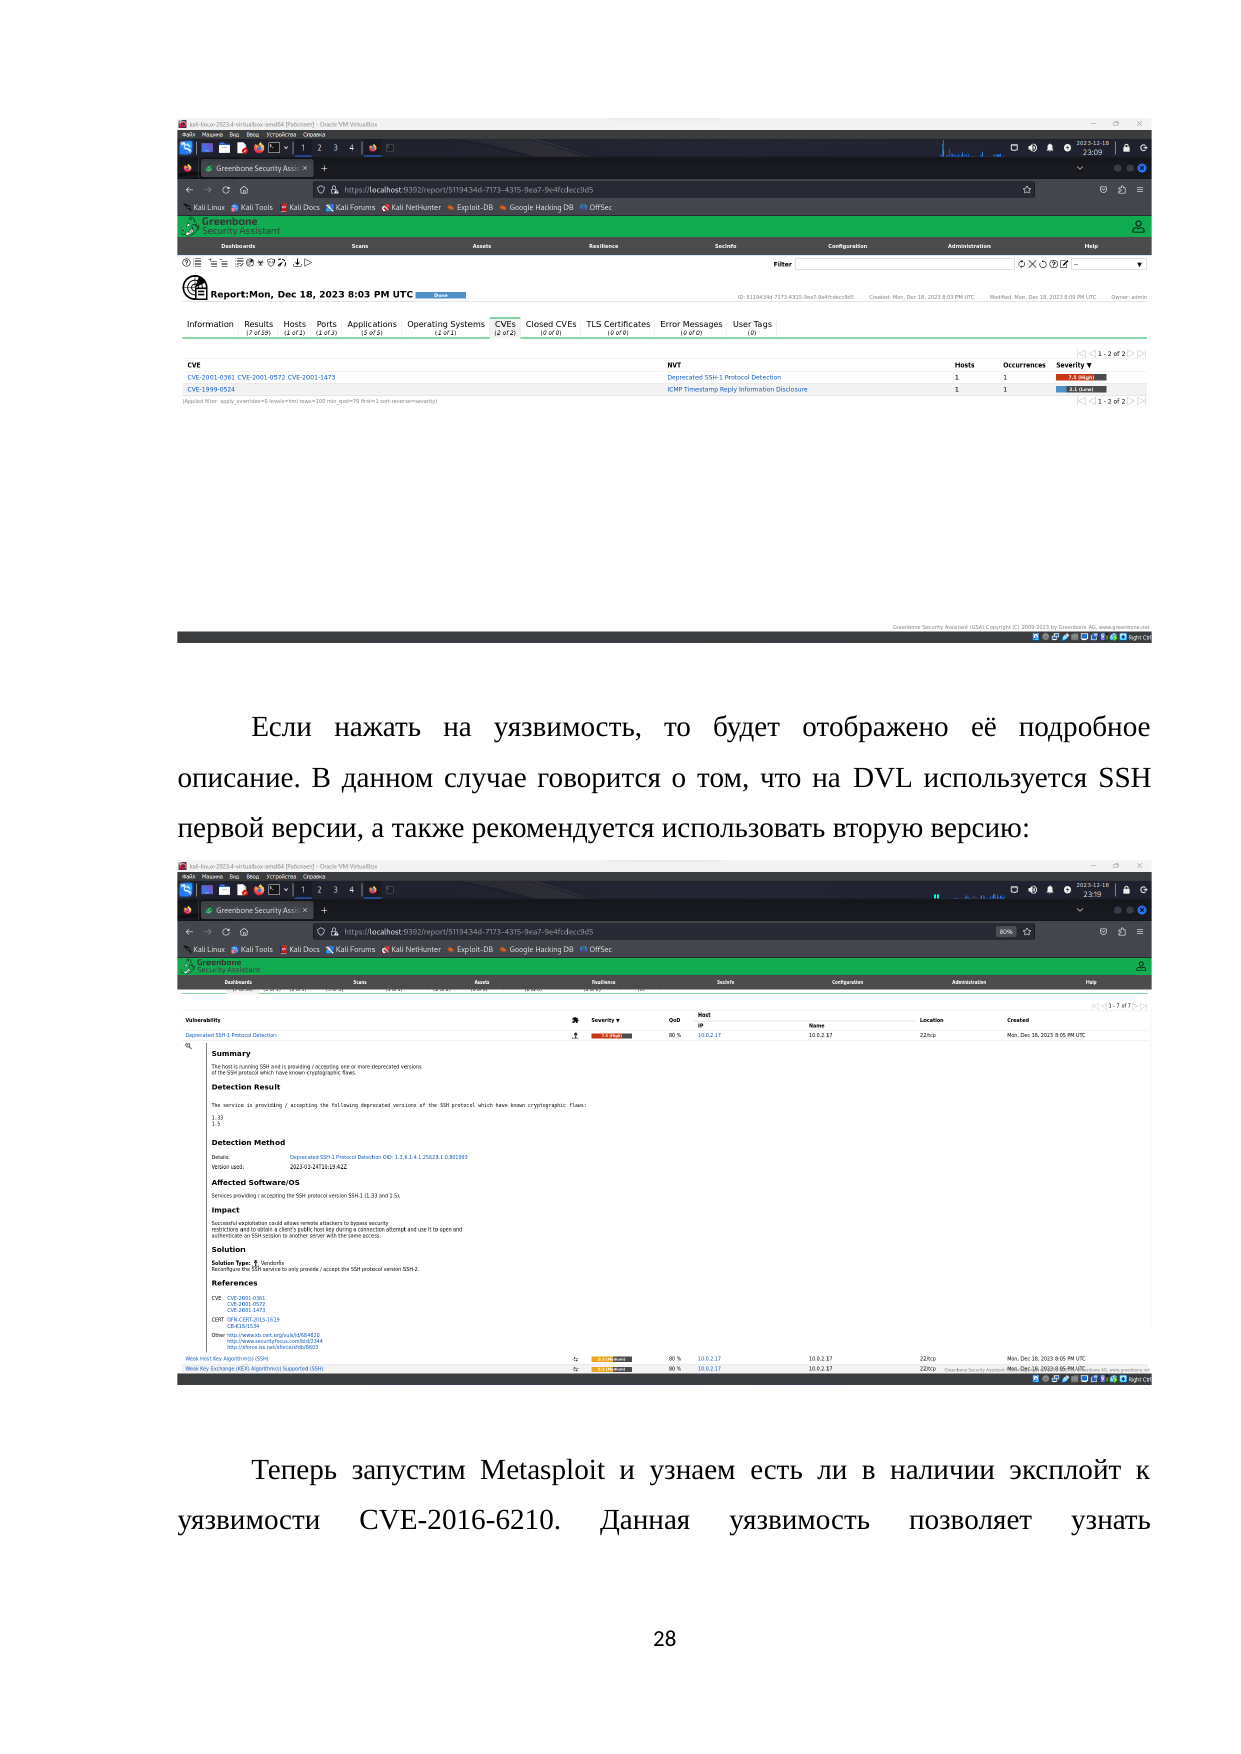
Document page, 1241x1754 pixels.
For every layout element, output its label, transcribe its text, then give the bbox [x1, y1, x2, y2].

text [177, 1452, 1152, 1536]
picture [177, 860, 1152, 1385]
text Если нажать на уязвимость, то будет отображено её подробное описание. В данном случае говорится о том, что на DVL используется SSH первой версии, а также рекомендуется использовать вторую версию: [177, 709, 1152, 844]
picture [177, 118, 1152, 643]
